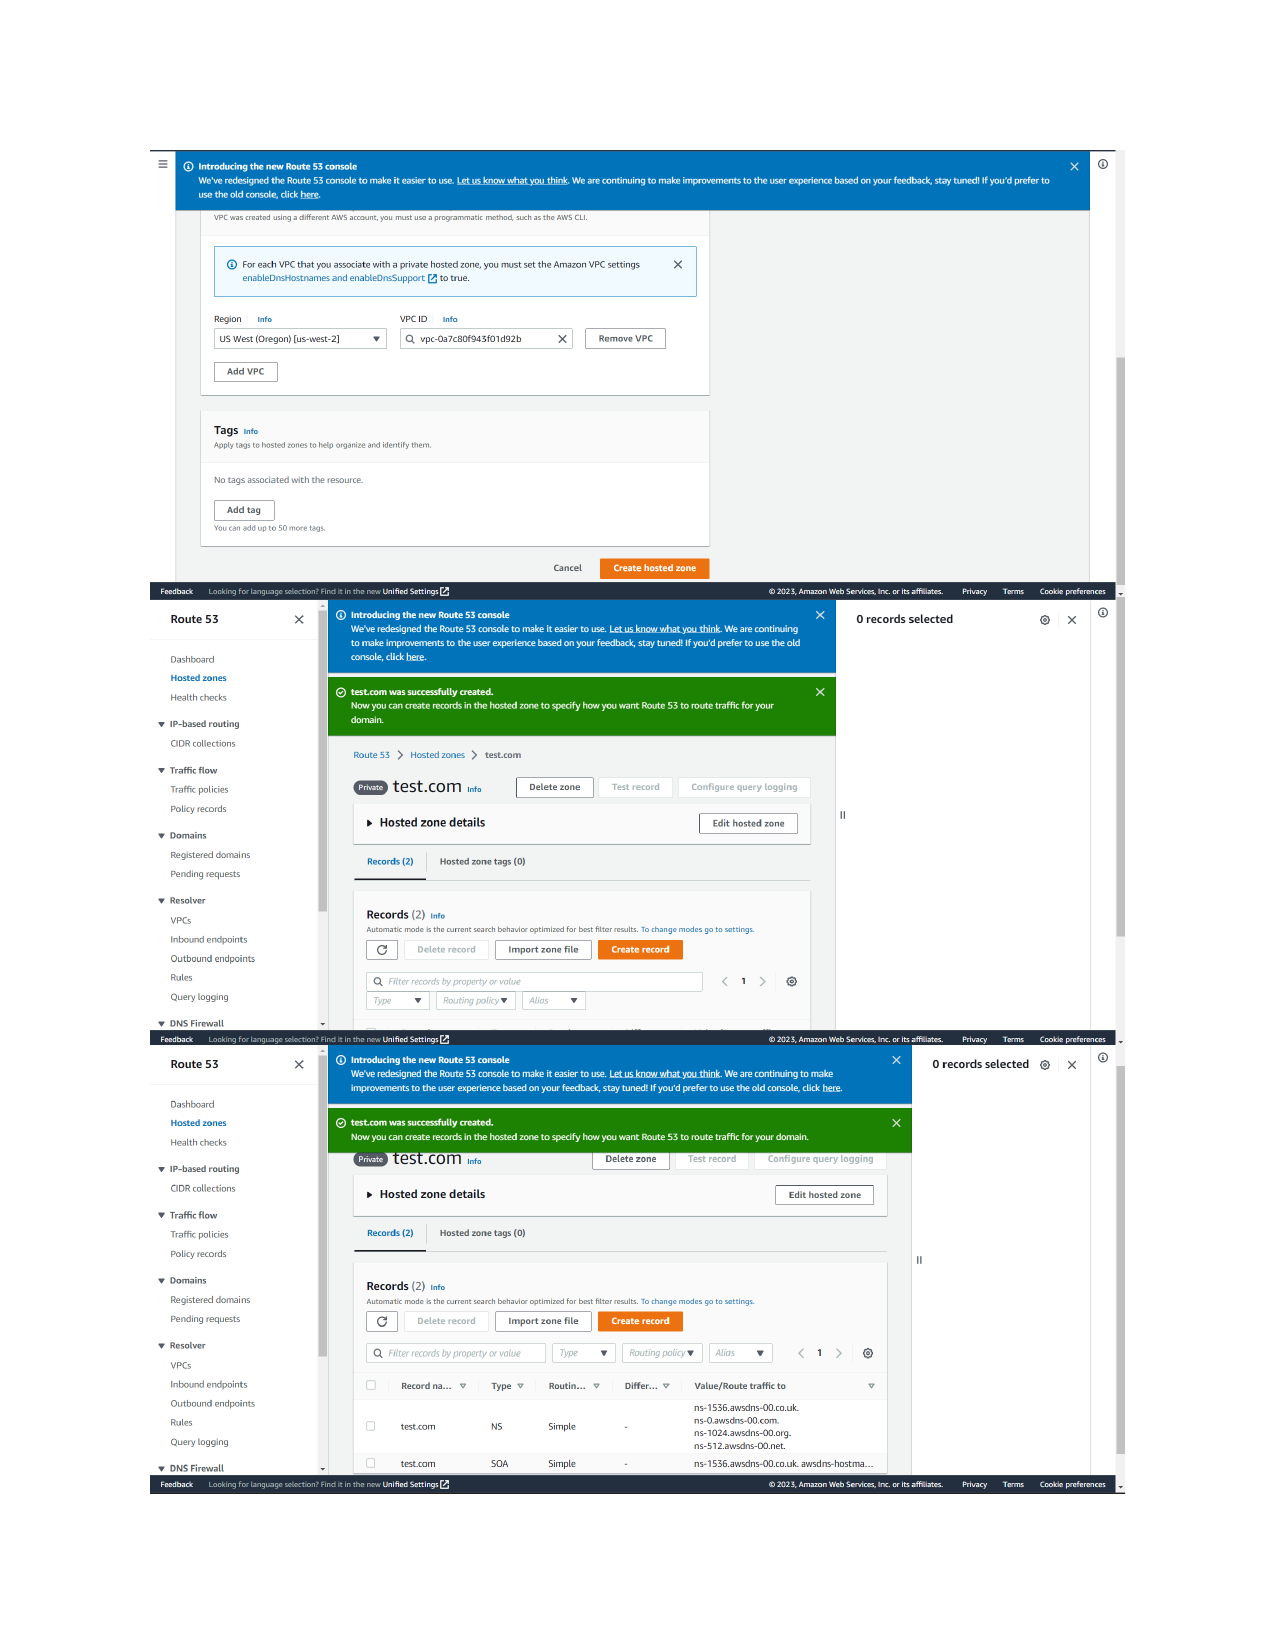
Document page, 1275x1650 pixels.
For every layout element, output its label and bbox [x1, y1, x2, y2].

picture [150, 150, 1125, 1494]
